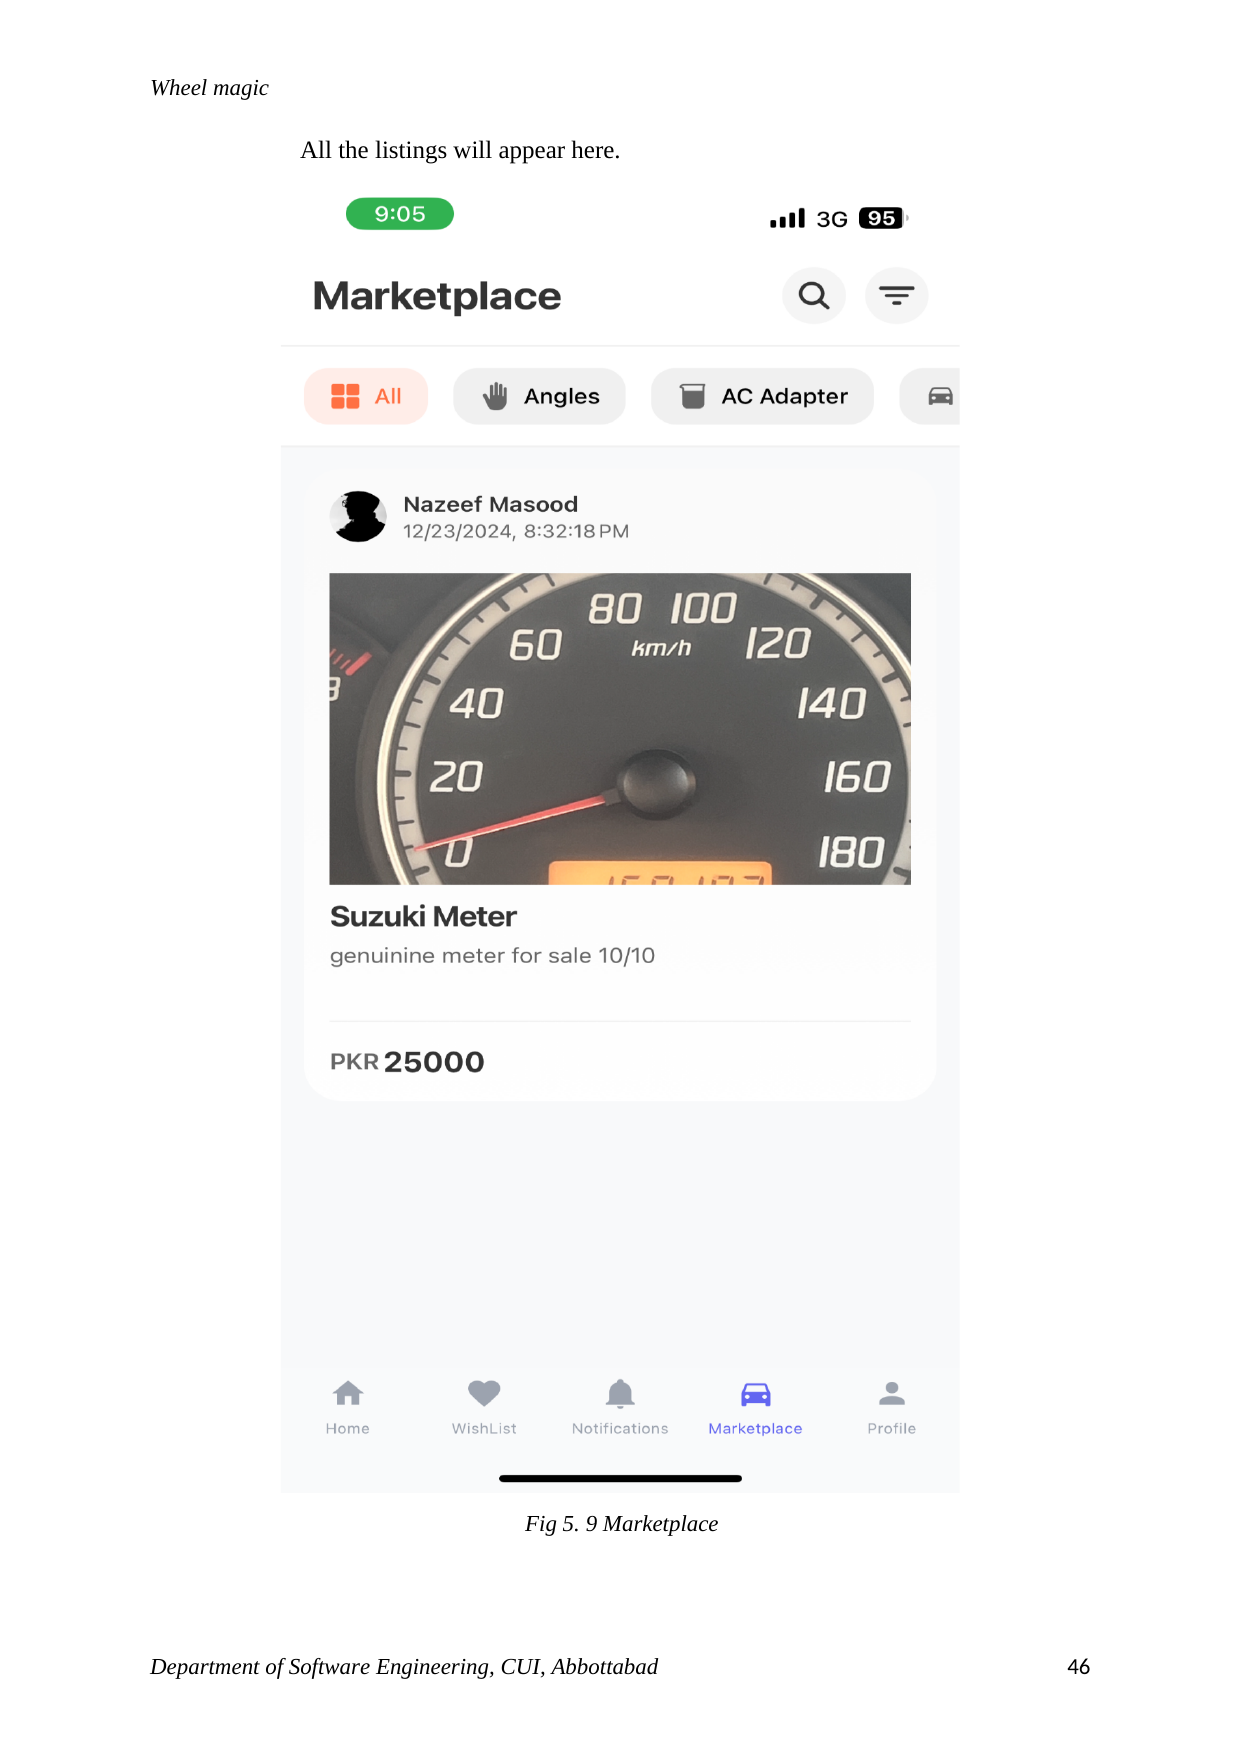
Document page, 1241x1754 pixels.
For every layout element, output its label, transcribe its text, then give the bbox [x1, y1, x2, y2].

picture [280, 182, 960, 1493]
text Fig 5. 9 Marketplace [450, 1511, 1090, 1536]
list All the listings will appear here. [300, 135, 1090, 164]
